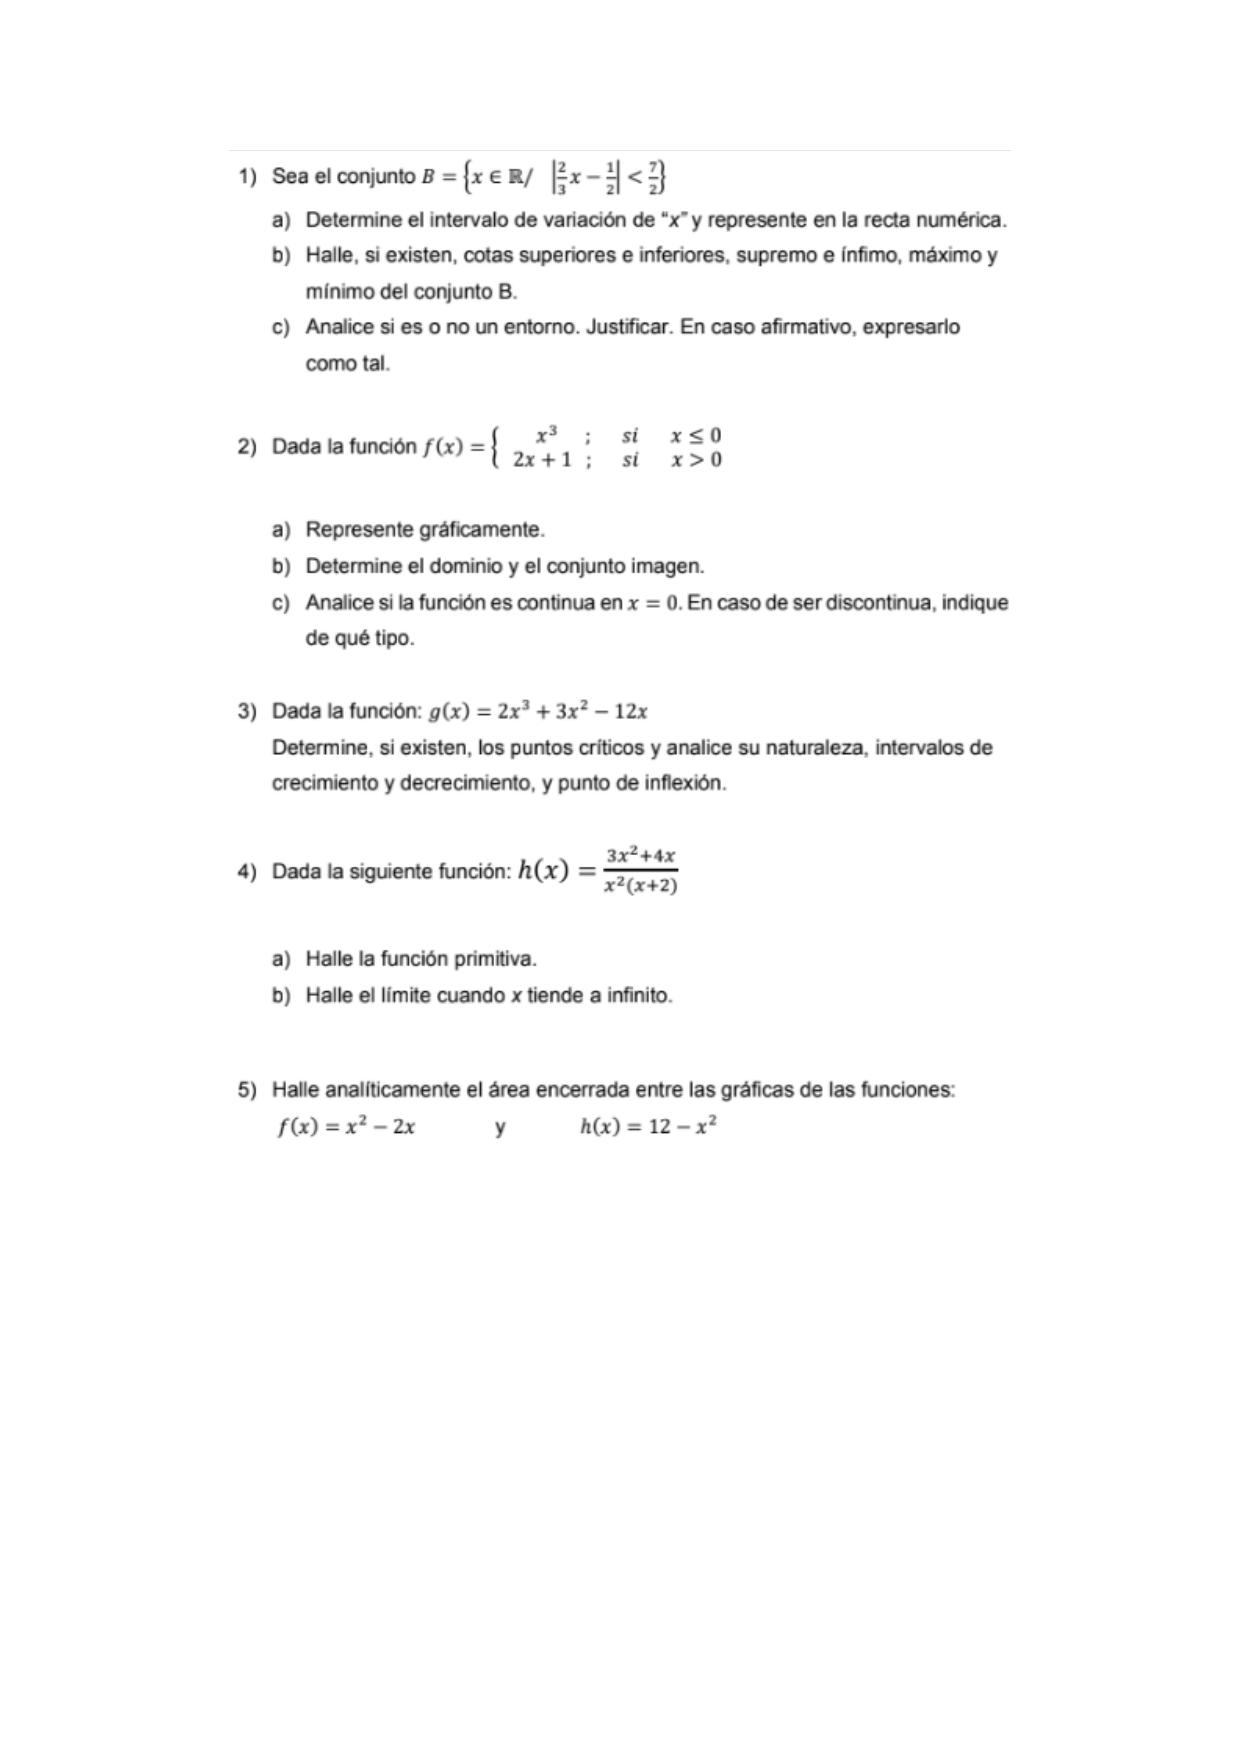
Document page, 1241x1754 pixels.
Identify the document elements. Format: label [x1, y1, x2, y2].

picture [228, 150, 1012, 1143]
